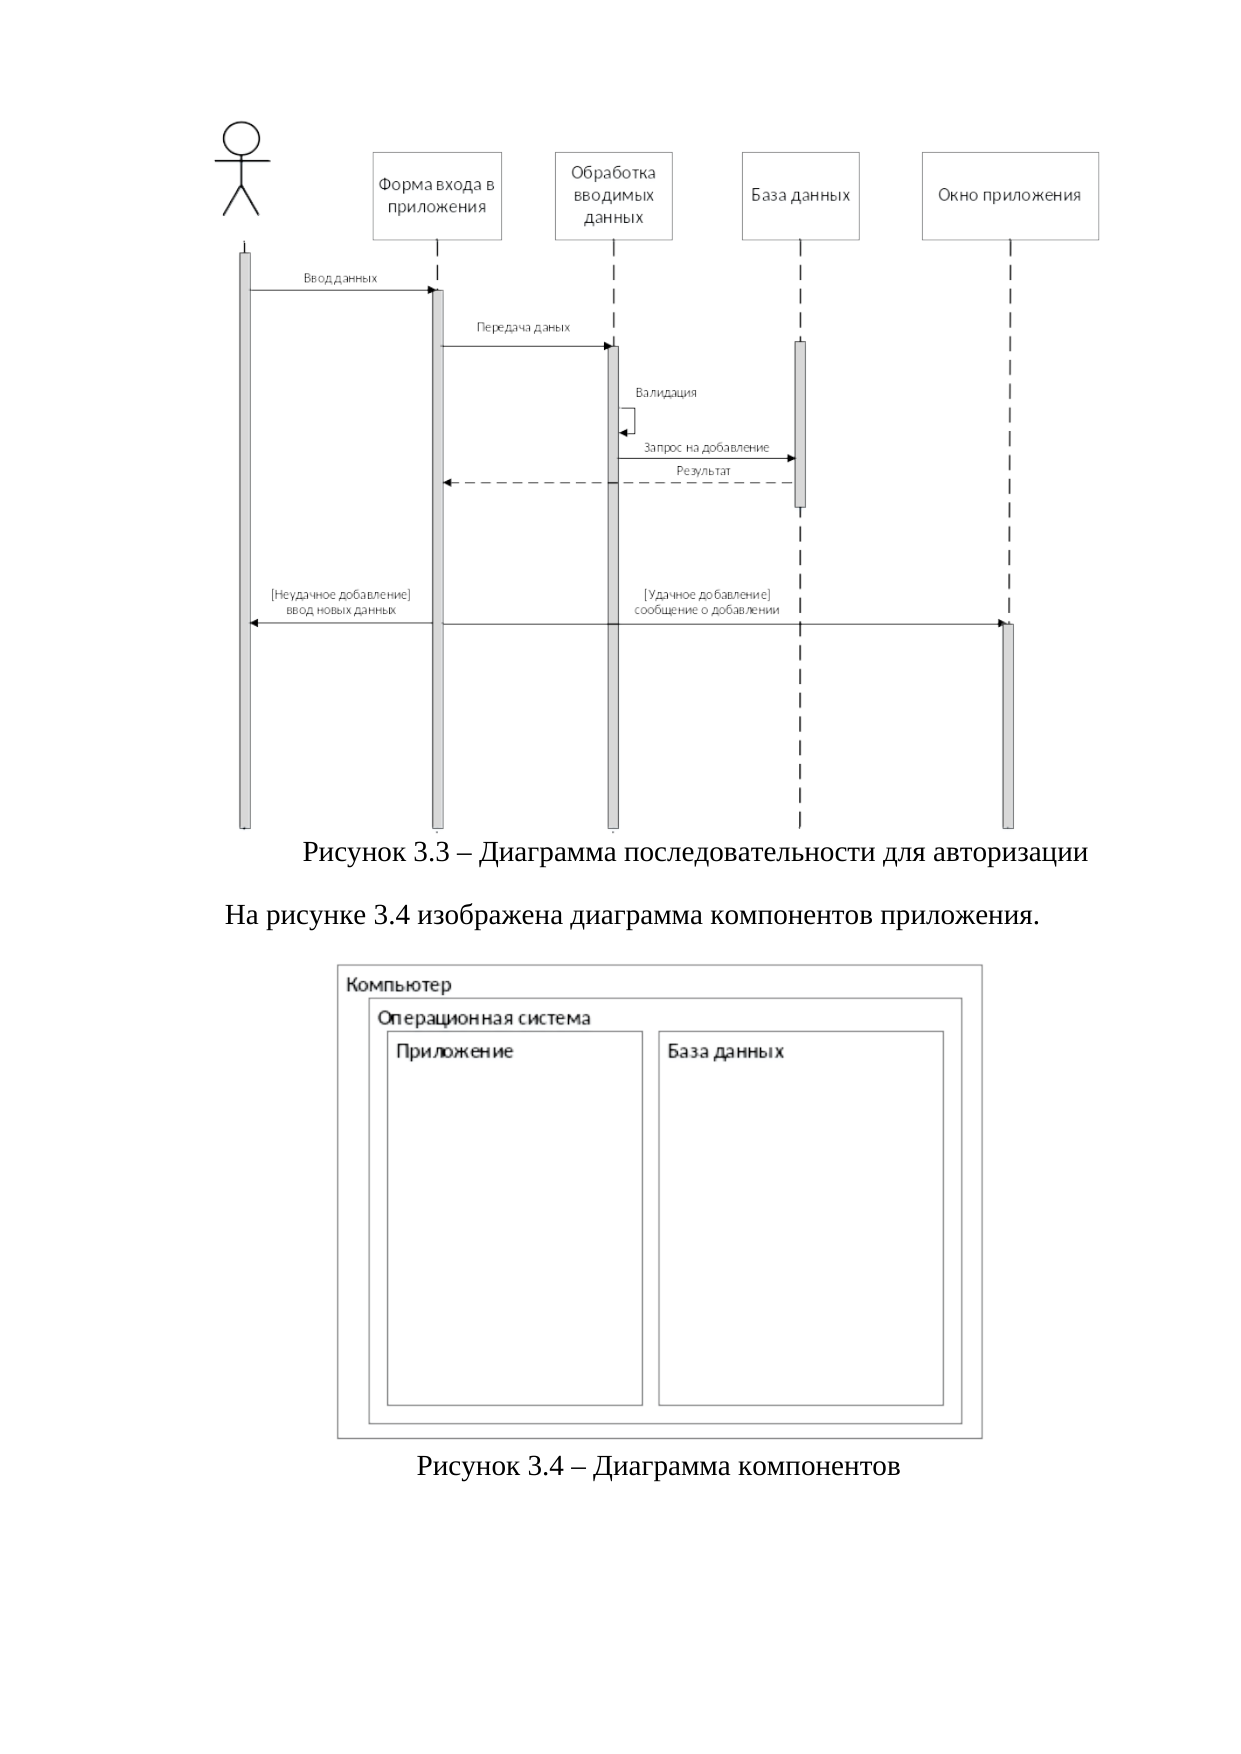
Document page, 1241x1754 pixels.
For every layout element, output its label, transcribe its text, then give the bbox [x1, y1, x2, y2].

text Рисунок 3.4 – Диаграмма компонентов [136, 1448, 1181, 1482]
text Рисунок 3.3 – Диаграмма последовательности для авторизации [136, 834, 1181, 868]
text На рисунке 3.4 изображена диаграмма компонентов приложения. [136, 897, 1181, 931]
